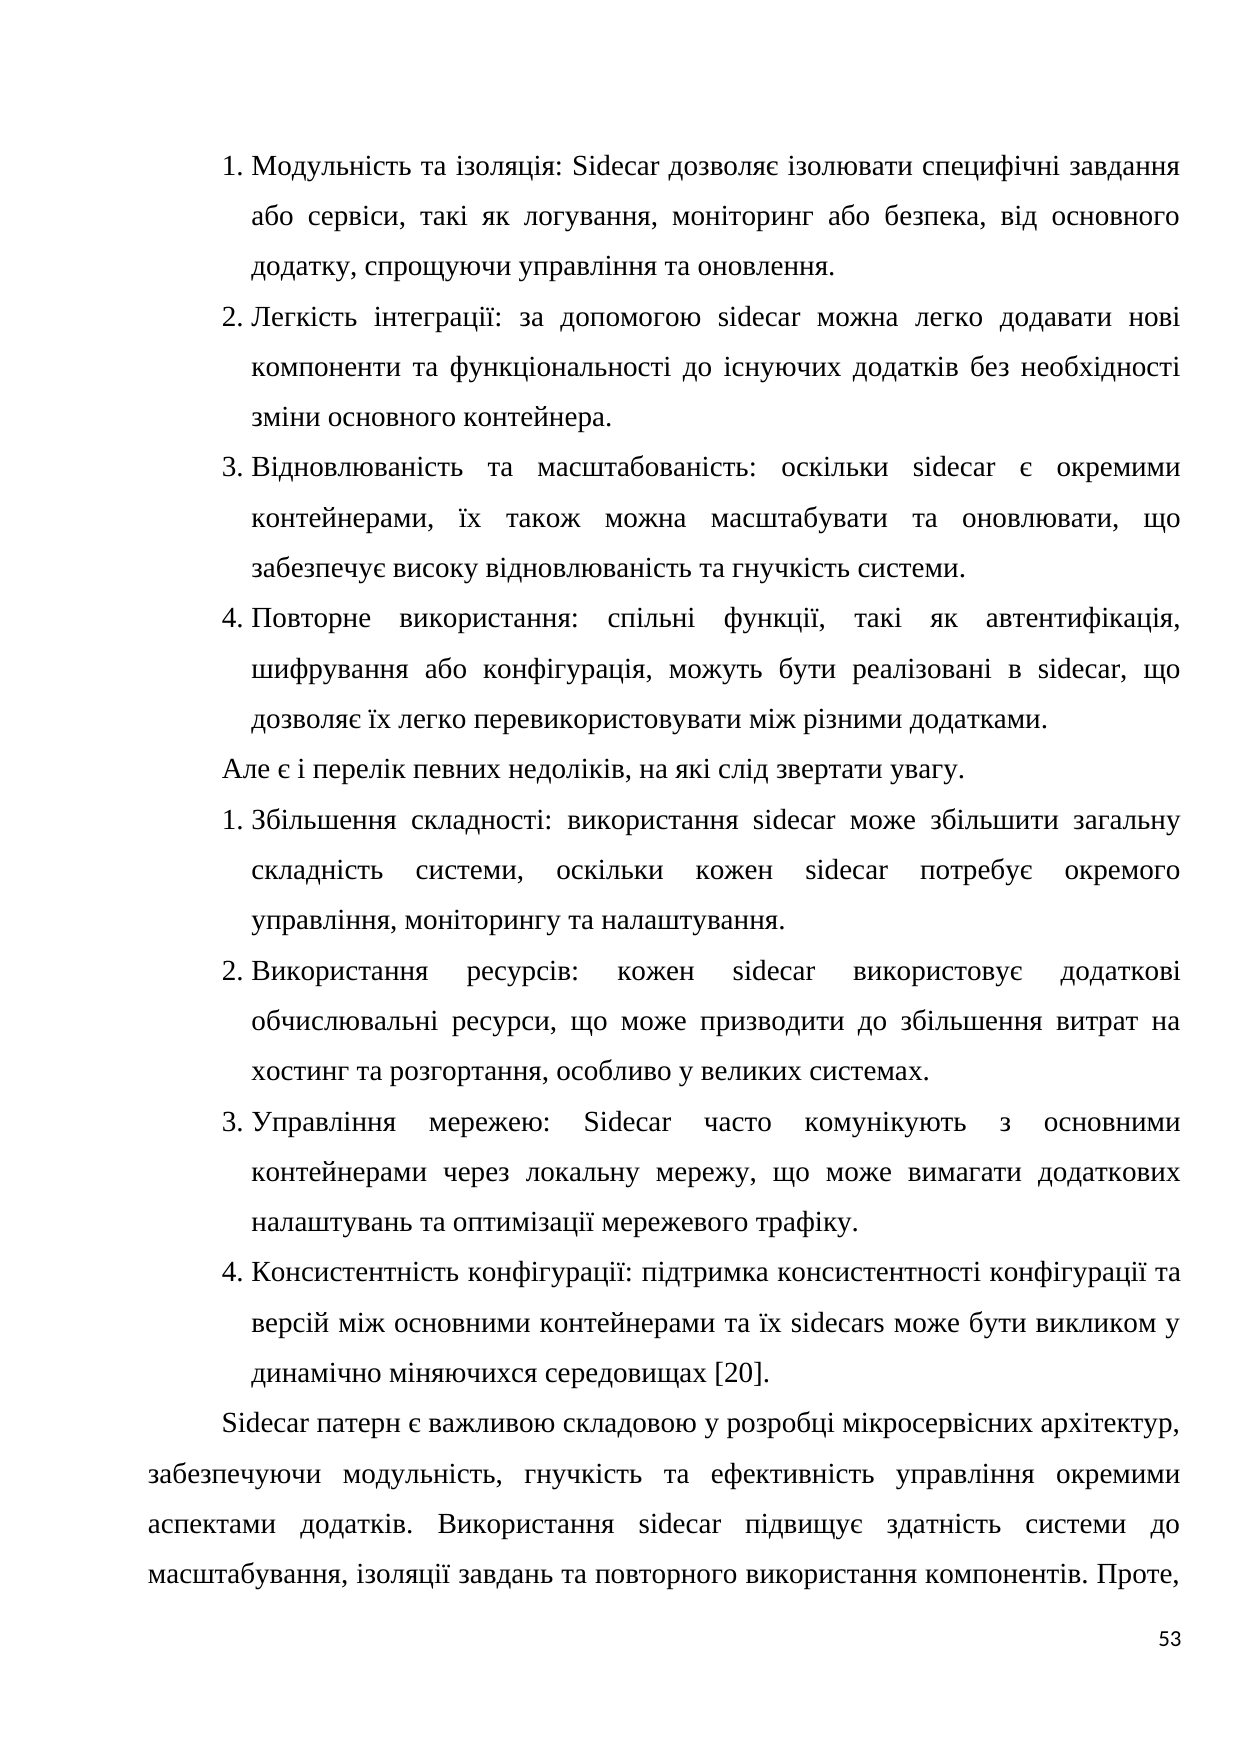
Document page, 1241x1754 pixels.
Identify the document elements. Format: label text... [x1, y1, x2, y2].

list Використання ресурсів: кожен sidecar використовує додаткові обчислювальні ресурси, що може призводити до збільшення витрат на хостинг та розгортання, особливо у великих системах. [222, 953, 1181, 1087]
list Управління мережею: Sidecar часто комунікують з основними контейнерами через локальну мережу, що може вимагати додаткових налаштувань та оптимізації мережевого трафіку. [222, 1104, 1181, 1238]
list Збільшення складності: використання sidecar може збільшити загальну складність системи, оскільки кожен sidecar потребує окремого управління, моніторингу та налаштування. [222, 802, 1181, 936]
list Повторне використання: спільні функції, такі як автентифікація, шифрування або конфігурація, можуть бути реалізовані в sidecar, що дозволяє їх легко перевикористовувати між різними додатками. [222, 601, 1181, 735]
list Консистентність конфігурації: підтримка консистентності конфігурації та версій між основними контейнерами та їх sidecars може бути викликом у динамічно міняючихся середовищах [20]. [222, 1254, 1181, 1389]
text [148, 1406, 1181, 1590]
list Модульність та ізоляція: Sidecar дозволяє ізолювати специфічні завдання або сервіси, такі як логування, моніторинг або безпека, від основного додатку, спрощуючи управління та оновлення. [222, 148, 1181, 282]
text Але є і перелік певних недоліків, на які слід звертати увагу. [222, 751, 1181, 785]
list Легкість інтеграції: за допомогою sidecar можна легко додавати нові компоненти та функціональності до існуючих додатків без необхідності зміни основного контейнера. [222, 299, 1181, 433]
list Відновлюваність та масштабованість: оскільки sidecar є окремими контейнерами, їх також можна масштабувати та оновлювати, що забезпечує високу відновлюваність та гнучкість системи. [222, 449, 1181, 584]
